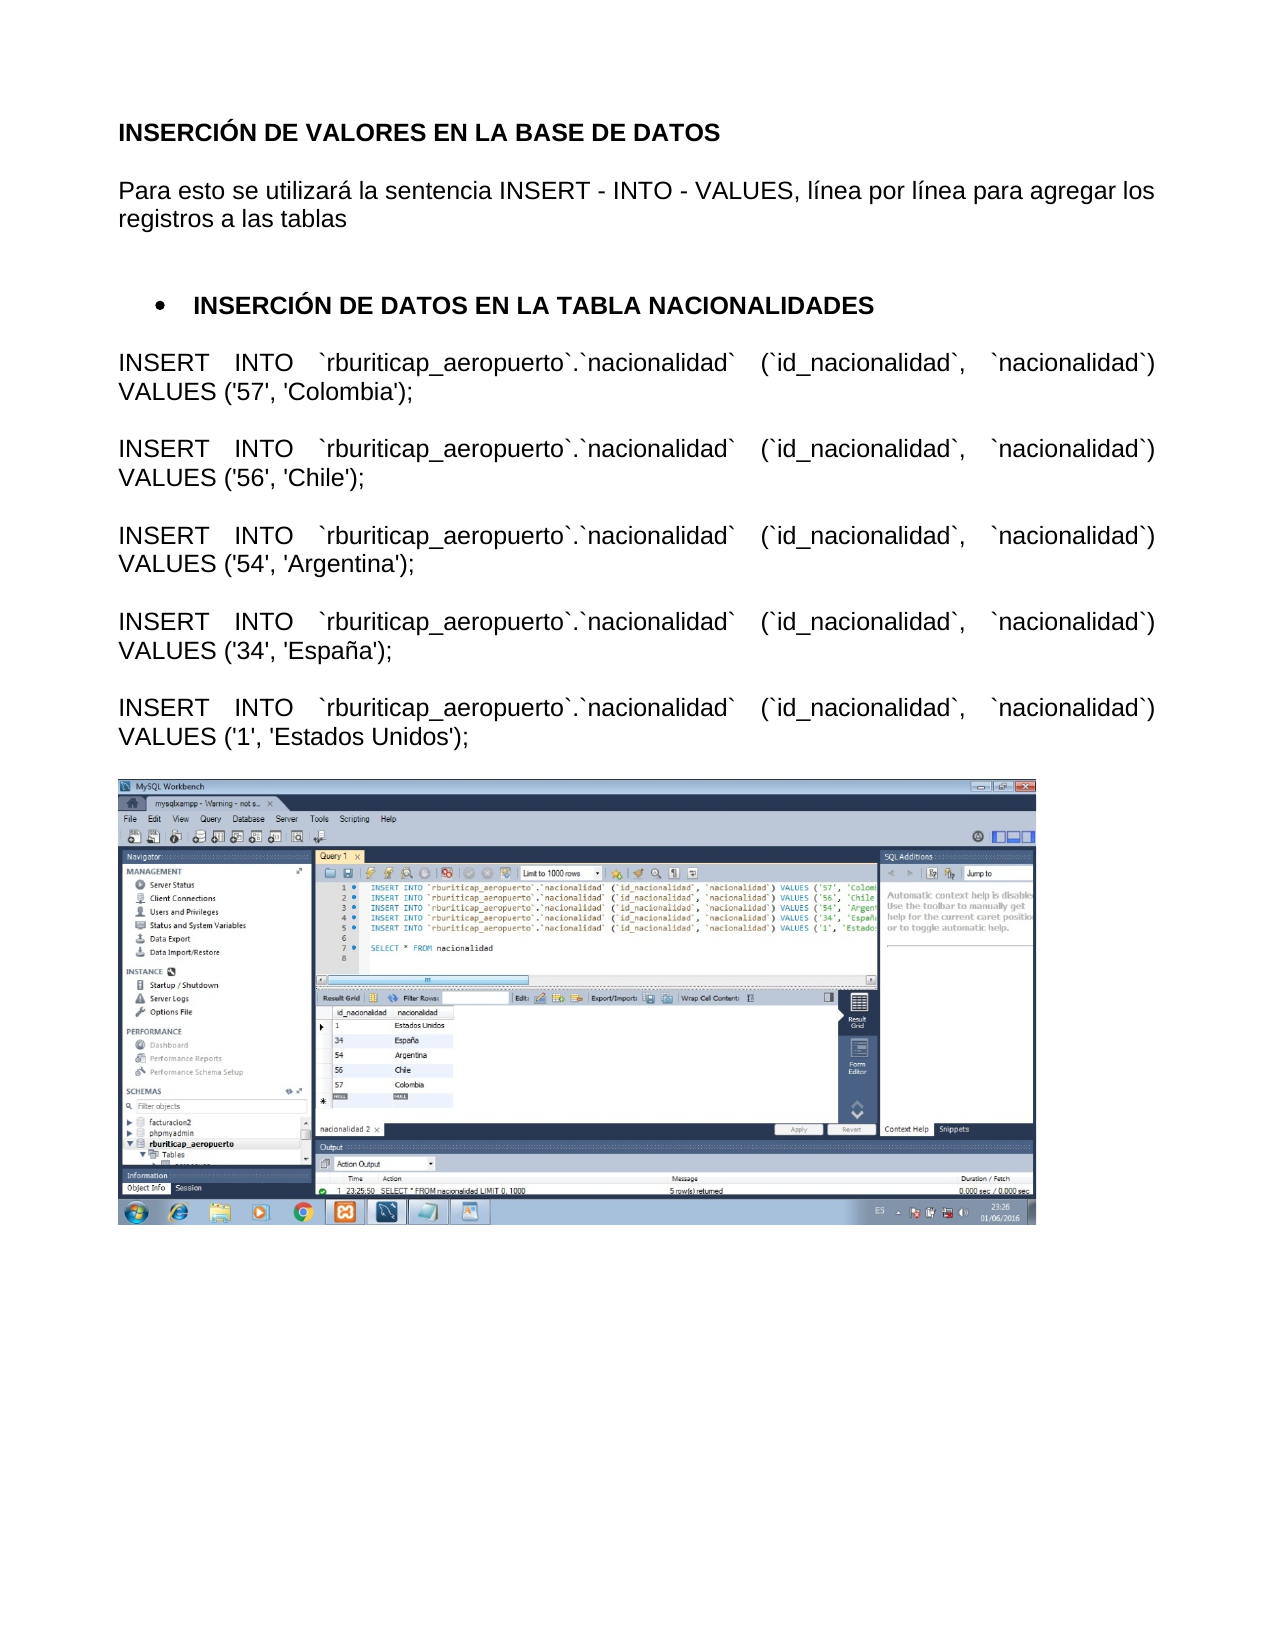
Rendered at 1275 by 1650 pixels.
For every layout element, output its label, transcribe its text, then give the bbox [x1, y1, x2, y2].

text INSERT INTO `rburiticap_aeropuerto`.`nacionalidad` (`id_nacionalidad`, `nacionalidad`) VALUES ('54', 'Argentina'); [118, 521, 1157, 578]
picture [118, 779, 1037, 1225]
text INSERT INTO `rburiticap_aeropuerto`.`nacionalidad` (`id_nacionalidad`, `nacionalidad`) VALUES ('34', 'España'); [118, 607, 1157, 664]
text INSERCIÓN DE VALORES EN LA BASE DE DATOS [118, 118, 1157, 147]
text Para esto se utilizará la sentencia INSERT - INTO - VALUES, línea por línea para agregar los registros a las tablas [118, 176, 1157, 233]
text INSERT INTO `rburiticap_aeropuerto`.`nacionalidad` (`id_nacionalidad`, `nacionalidad`) VALUES ('57', 'Colombia'); [118, 348, 1157, 406]
text INSERT INTO `rburiticap_aeropuerto`.`nacionalidad` (`id_nacionalidad`, `nacionalidad`) VALUES ('56', 'Chile'); [118, 434, 1157, 492]
text INSERT INTO `rburiticap_aeropuerto`.`nacionalidad` (`id_nacionalidad`, `nacionalidad`) VALUES ('1', 'Estados Unidos'); [118, 693, 1157, 751]
list INSERCIÓN DE DATOS EN LA TABLA NACIONALIDADES [156, 291, 1157, 319]
